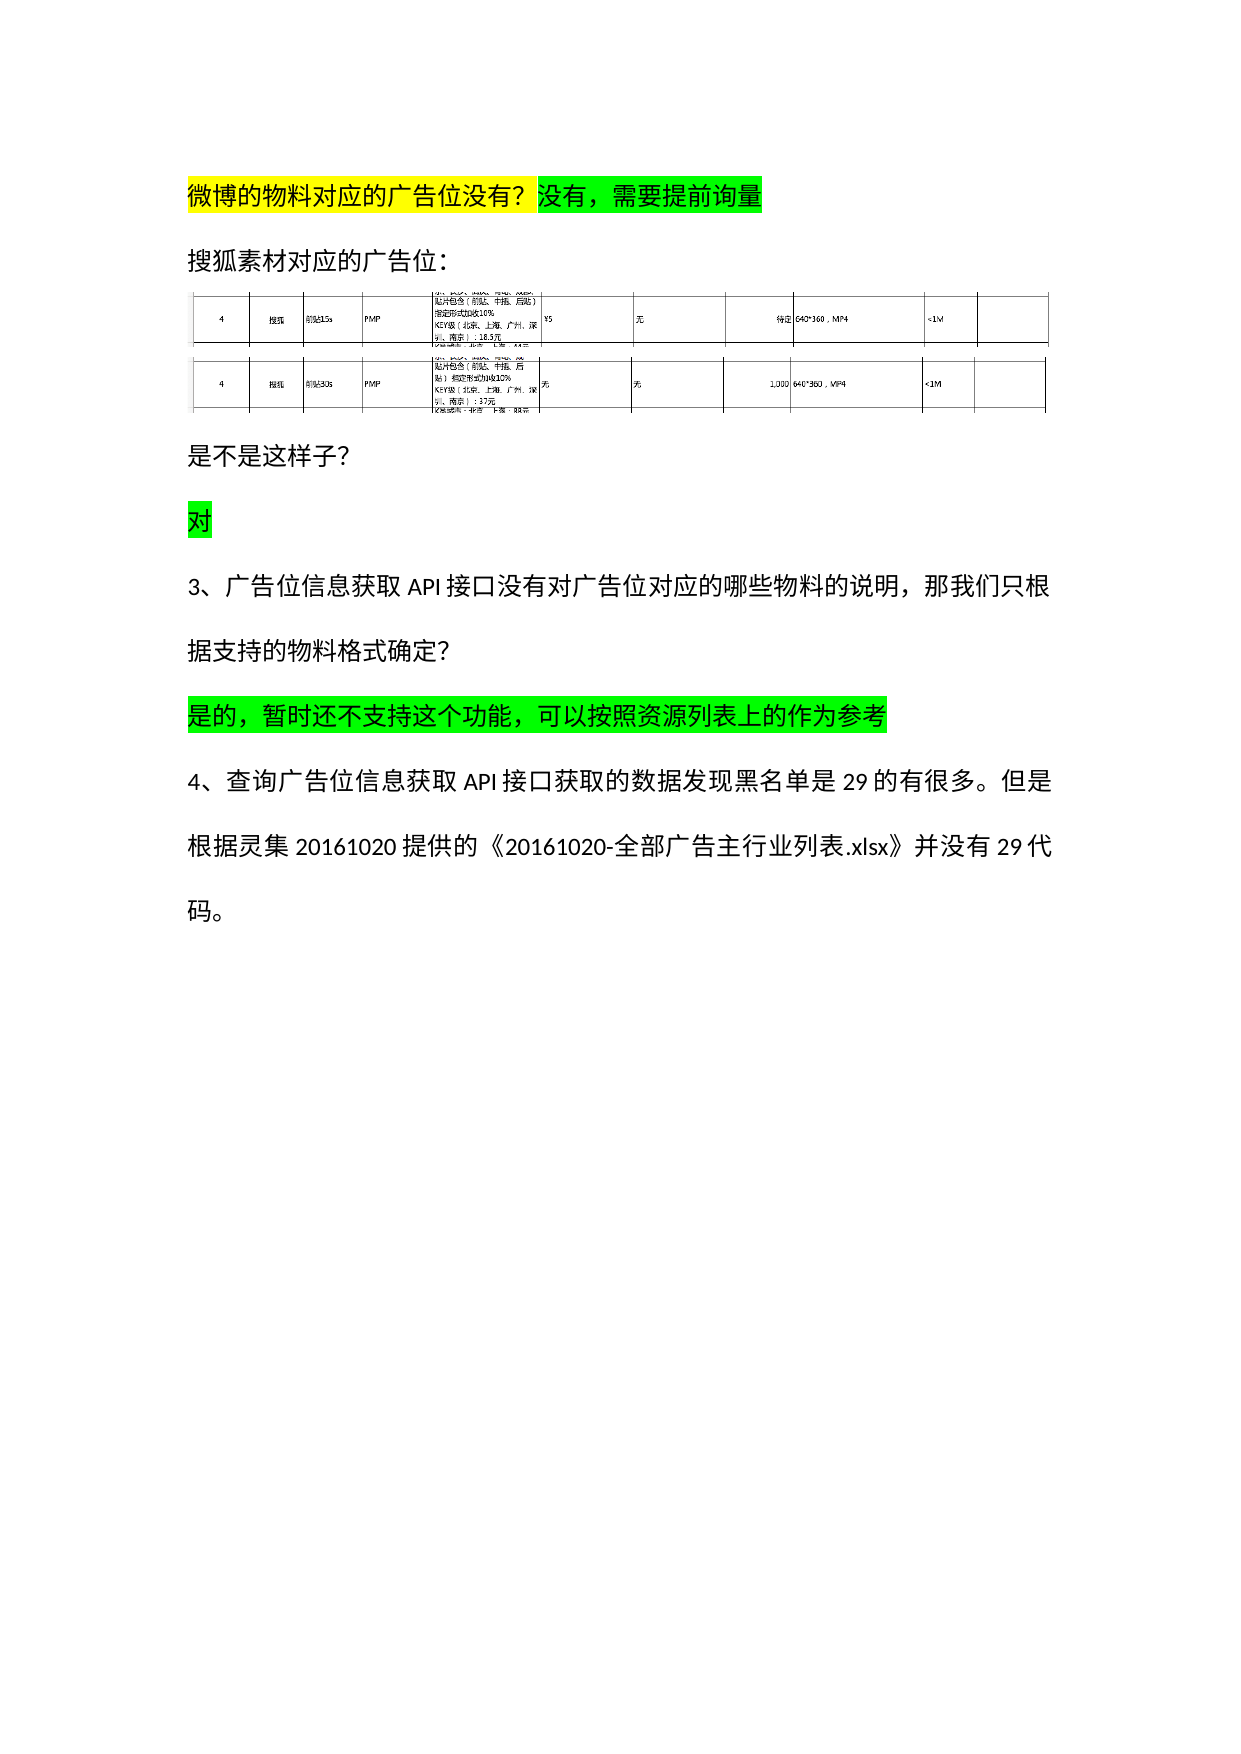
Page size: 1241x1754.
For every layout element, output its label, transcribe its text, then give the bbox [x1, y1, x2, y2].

text 是的，暂时还不支持这个功能，可以按照资源列表上的作为参考 [187, 682, 1053, 747]
text 对 [187, 487, 1053, 552]
picture [187, 357, 1053, 413]
text 4、查询广告位信息获取API接口获取的数据发现黑名单是29的有很多。但是根据灵集20161020提供的《20161020-全部广告主行业列表.xlsx》并没有29代码。 [187, 747, 1053, 942]
text 微博的物料对应的广告位没有？没有，需要提前询量 [187, 162, 1053, 227]
text 搜狐素材对应的广告位： [187, 227, 1053, 292]
text 3、广告位信息获取API接口没有对广告位对应的哪些物料的说明，那我们只根据支持的物料格式确定？ [187, 552, 1053, 682]
picture [187, 292, 1053, 347]
text 是不是这样子？ [187, 422, 1053, 487]
